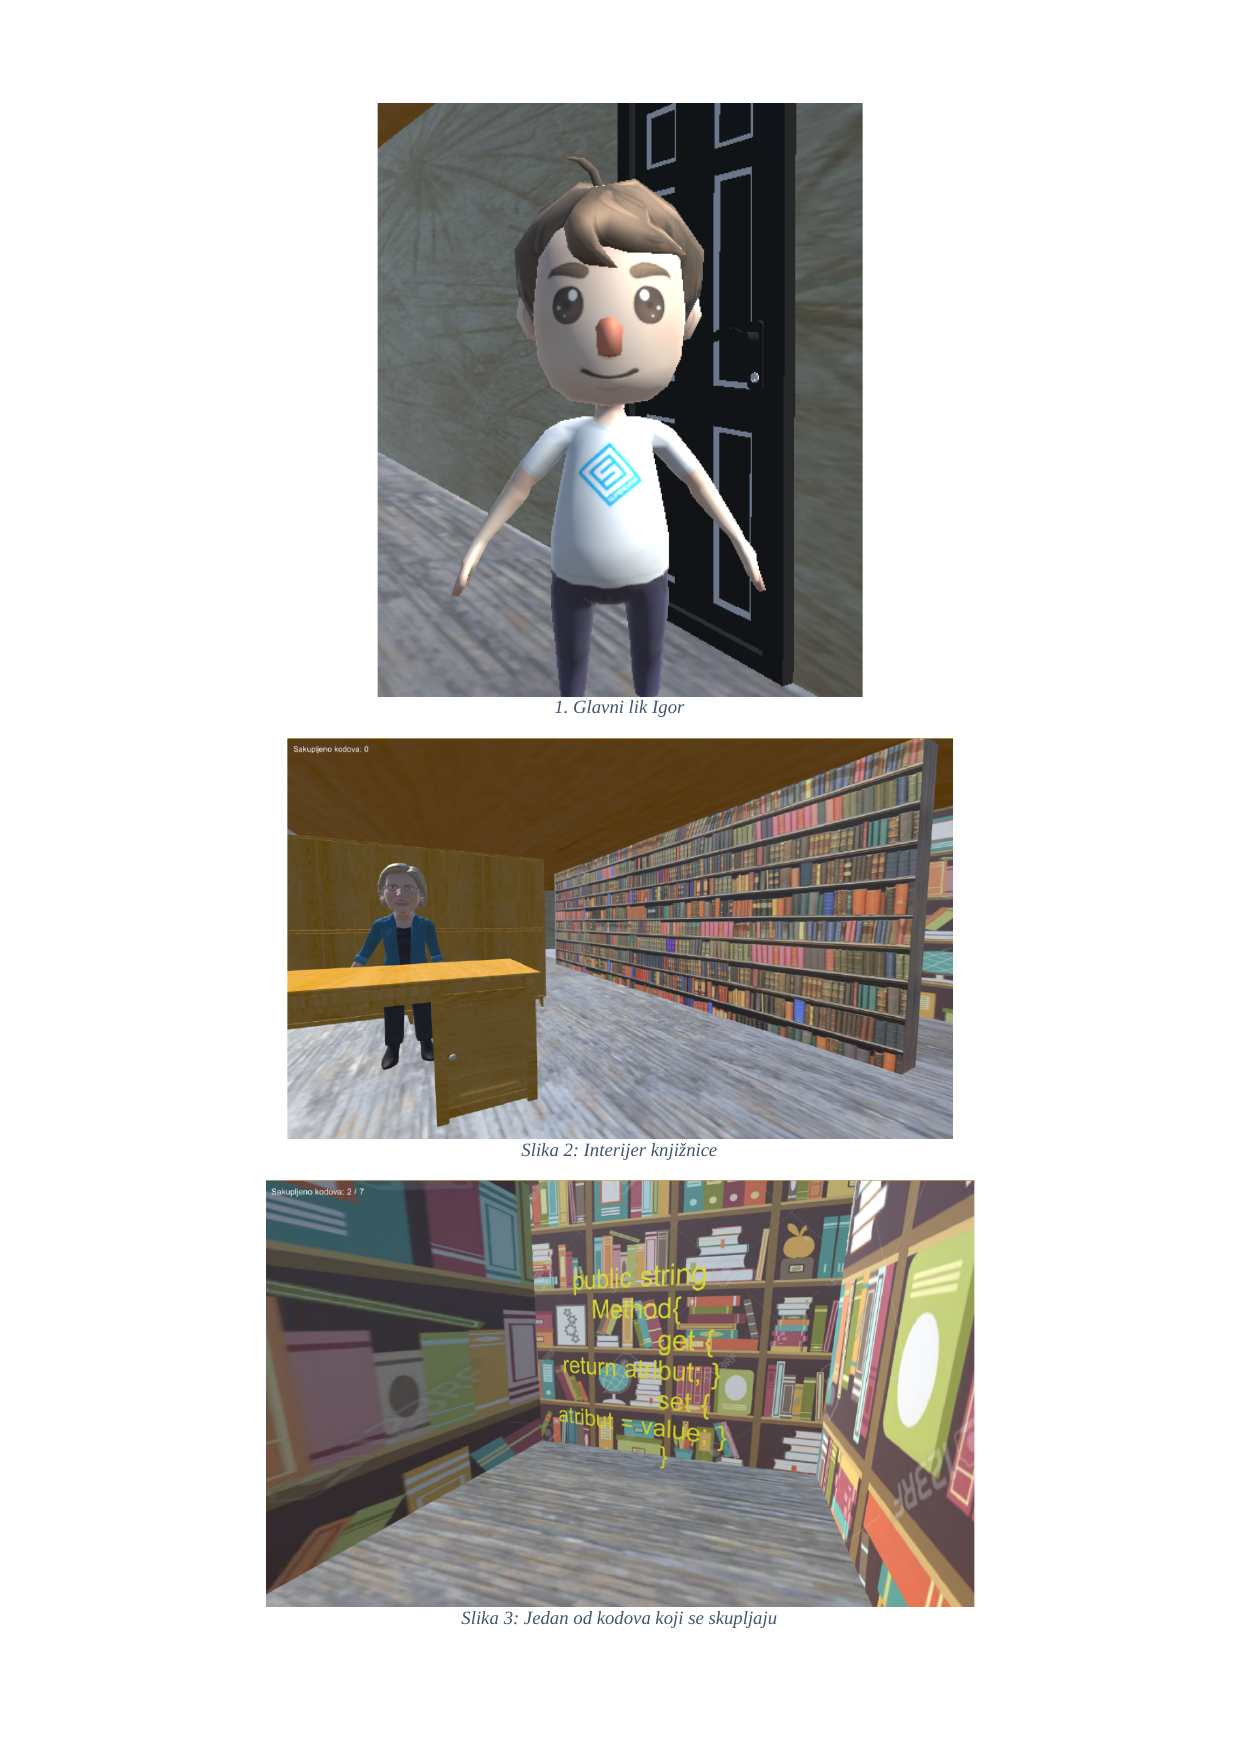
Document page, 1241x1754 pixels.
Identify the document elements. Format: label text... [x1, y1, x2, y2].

text Slika 3: Jedan od kodova koji se skupljaju [148, 1607, 1093, 1629]
text 1. Glavni lik Igor [148, 696, 1093, 718]
picture [287, 738, 953, 1139]
picture [377, 103, 863, 697]
picture [266, 1180, 975, 1607]
text Slika 2: Interijer knjižnice [148, 1138, 1093, 1160]
